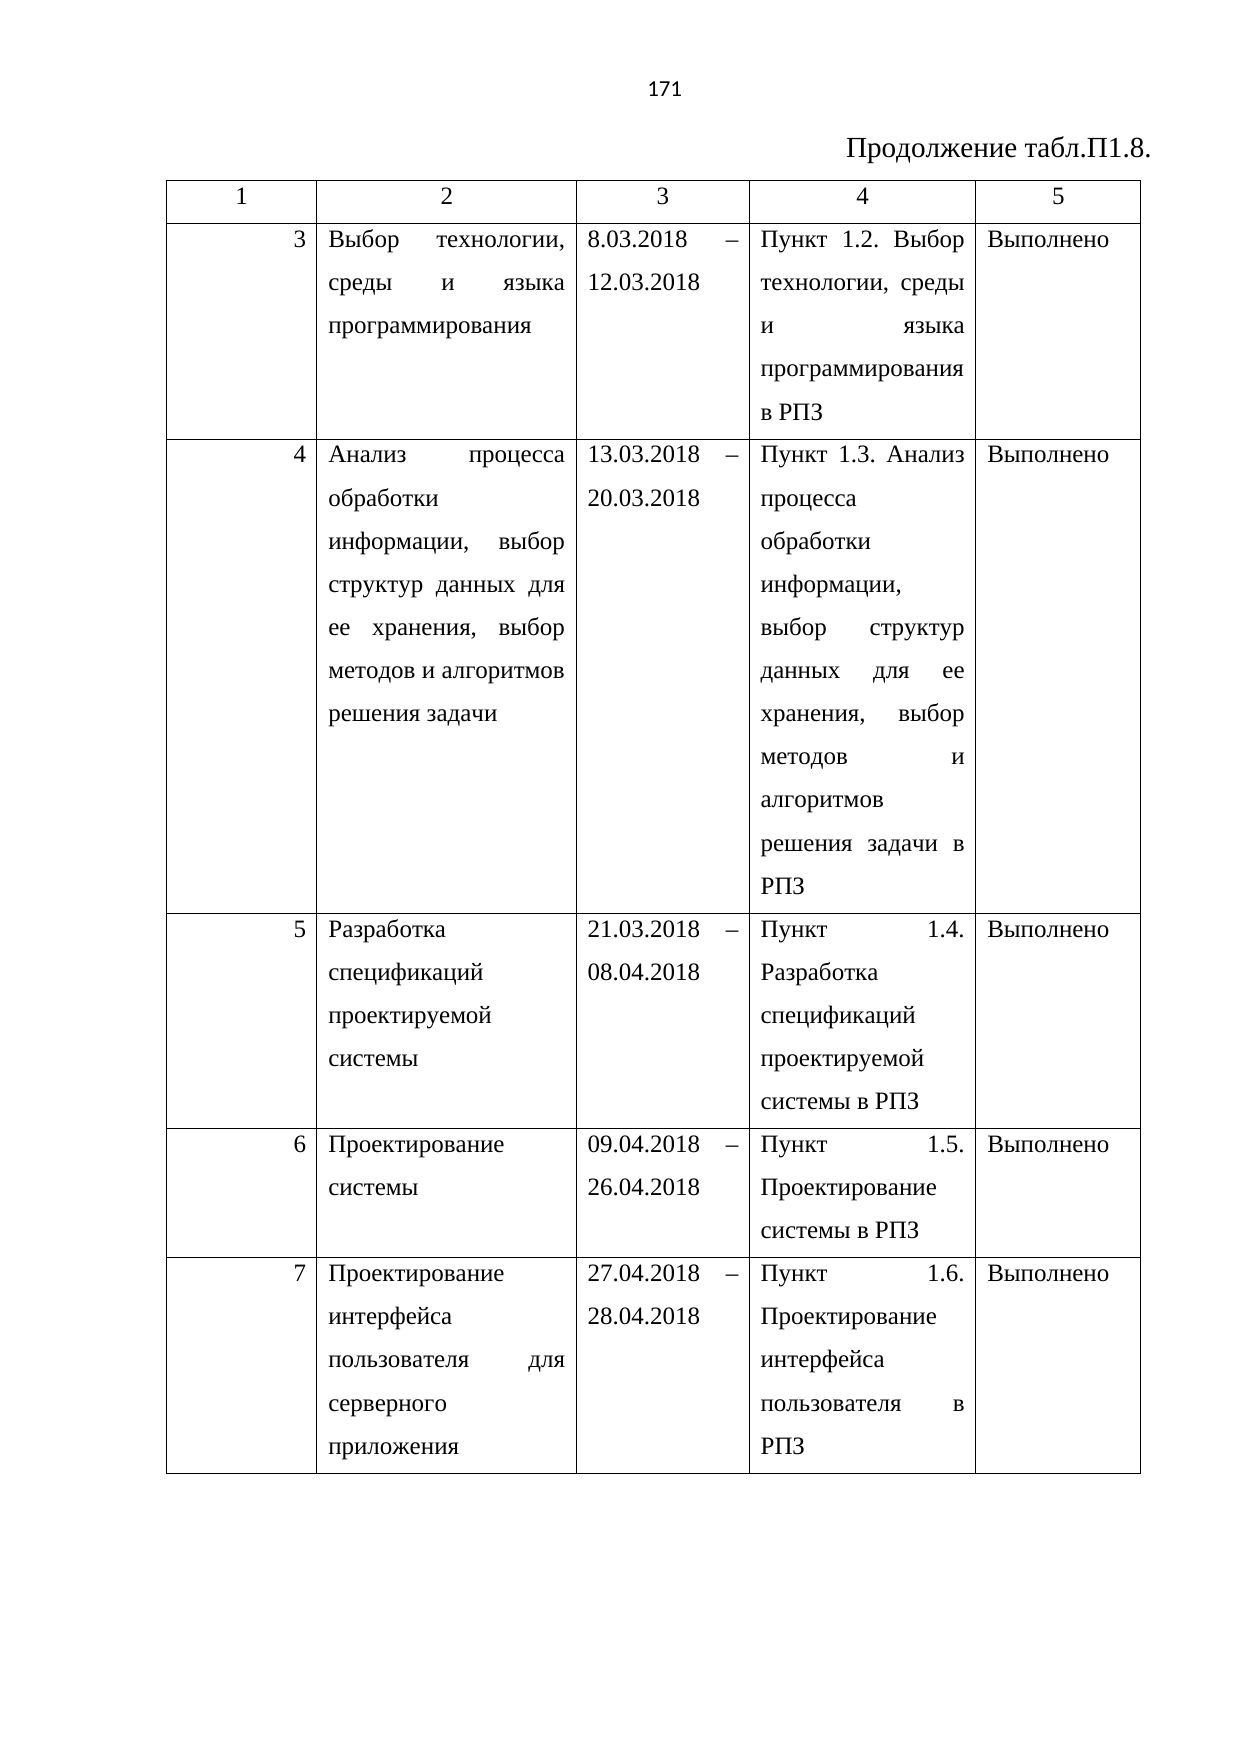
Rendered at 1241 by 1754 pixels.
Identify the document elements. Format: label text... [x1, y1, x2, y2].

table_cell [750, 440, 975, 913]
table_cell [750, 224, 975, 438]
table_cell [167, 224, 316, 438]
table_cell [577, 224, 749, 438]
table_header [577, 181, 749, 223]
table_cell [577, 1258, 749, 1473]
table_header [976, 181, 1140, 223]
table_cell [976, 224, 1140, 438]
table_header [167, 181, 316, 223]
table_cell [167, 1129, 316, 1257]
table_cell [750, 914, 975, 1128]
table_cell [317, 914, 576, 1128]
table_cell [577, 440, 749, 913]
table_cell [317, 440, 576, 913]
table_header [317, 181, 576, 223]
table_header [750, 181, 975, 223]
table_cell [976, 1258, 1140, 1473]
text Продолжение табл.П1.8. [177, 130, 1152, 163]
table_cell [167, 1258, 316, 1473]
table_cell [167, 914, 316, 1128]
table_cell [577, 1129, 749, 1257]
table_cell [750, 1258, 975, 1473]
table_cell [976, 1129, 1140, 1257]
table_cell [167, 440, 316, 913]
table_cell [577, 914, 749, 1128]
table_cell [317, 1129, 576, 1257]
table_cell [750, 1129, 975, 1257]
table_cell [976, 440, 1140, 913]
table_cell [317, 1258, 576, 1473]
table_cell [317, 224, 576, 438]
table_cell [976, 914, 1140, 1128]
